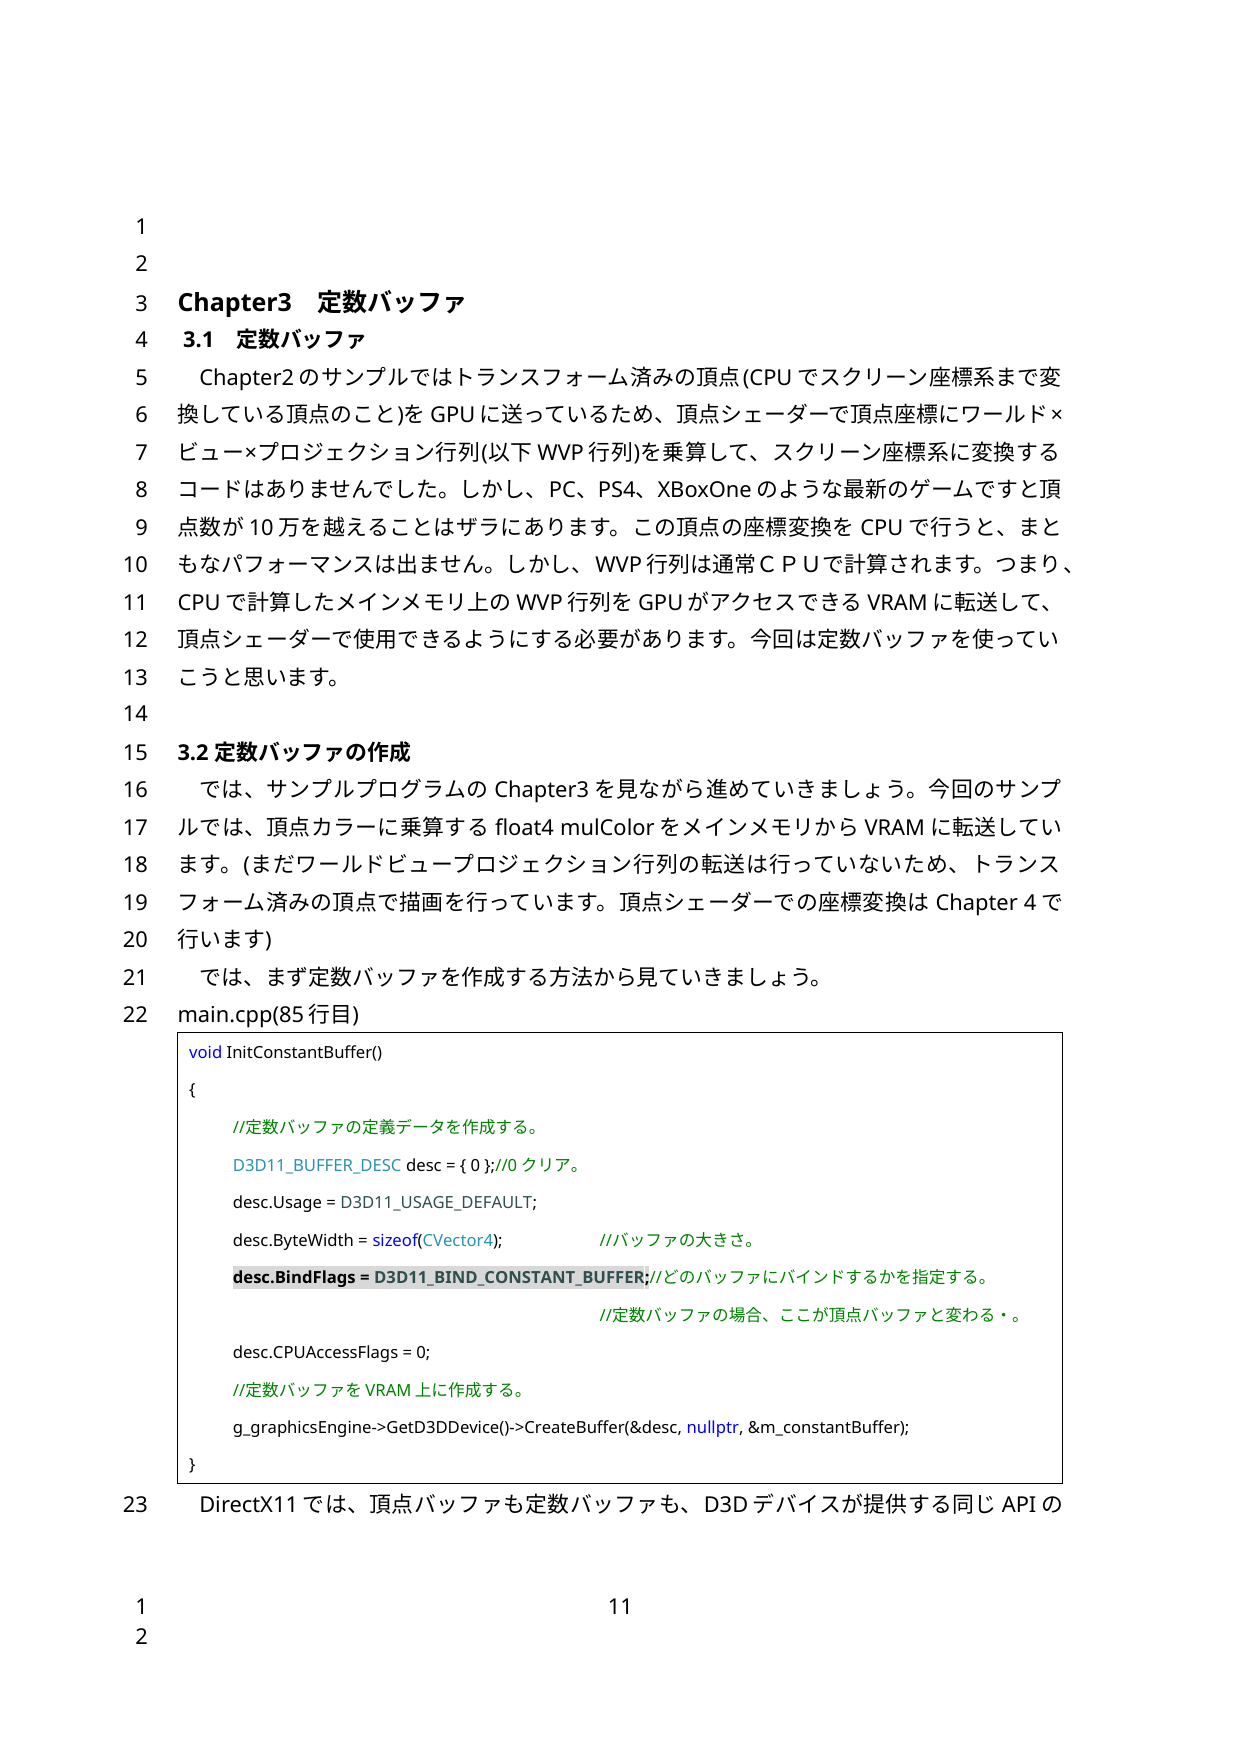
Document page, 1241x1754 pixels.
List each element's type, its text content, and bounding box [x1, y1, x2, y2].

text main.cpp(85行目) [177, 994, 1063, 1032]
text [177, 1484, 1063, 1521]
subtitle 3.2 定数バッファの作成 [177, 732, 1063, 769]
text では、まず定数バッファを作成する方法から見ていきましょう。 [177, 957, 1063, 994]
subtitle 3.1 定数バッファ [177, 319, 1063, 357]
table_header void InitConstantBuffer() { //定数バッファの定義データを作成する。 D3D11_BUFFER_DESC desc = { 0 }; //0クリア。 desc.Usage = D3D11_USAGE_DEFAULT; desc.ByteWidth = sizeof(CVector4); //バッファの大きさ。 desc.BindFlags = D3D11_BIND_CONSTANT_BUFFER;//どのバッファにバインドするかを指定する。 //定数バッファの場合、ここが頂点バッファと変わる・。 desc.CPUAccessFlags = 0; //定数バッファをVRAM上に作成する。 g_graphicsEngine->GetD3DDevice()->CreateBuffer(&desc, nullptr, &m_constantBuffer); } [178, 1033, 1062, 1483]
text Chapter2のサンプルではトランスフォーム済みの頂点(CPUでスクリーン座標系まで変換している頂点のこと)をGPUに送っているため、頂点シェーダーで頂点座標にワールド×ビュー×プロジェクション行列(以下WVP行列)を乗算して、スクリーン座標系に変換するコードはありませんでした。しかし、PC、PS4、XBoxOneのような最新のゲームですと頂点数が10万を越えることはザラにあります。この頂点の座標変換をCPUで行うと、まともなパフォーマンスは出ません。しかし、WVP行列は通常ＣＰＵで計算されます。つまり、CPUで計算したメインメモリ上のWVP行列をGPUがアクセスできるVRAMに転送して、頂点シェーダーで使用できるようにする必要があります。今回は定数バッファを使っていこうと思います。 [177, 357, 1063, 694]
text では、サンプルプログラムのChapter3を見ながら進めていきましょう。今回のサンプルでは、頂点カラーに乗算するfloat4 mulColorをメインメモリからVRAMに転送しています。(まだワールドビュープロジェクション行列の転送は行っていないため、トランスフォーム済みの頂点で描画を行っています。頂点シェーダーでの座標変換はChapter 4で行います) [177, 769, 1063, 957]
subtitle Chapter3 定数バッファ [177, 282, 1063, 319]
